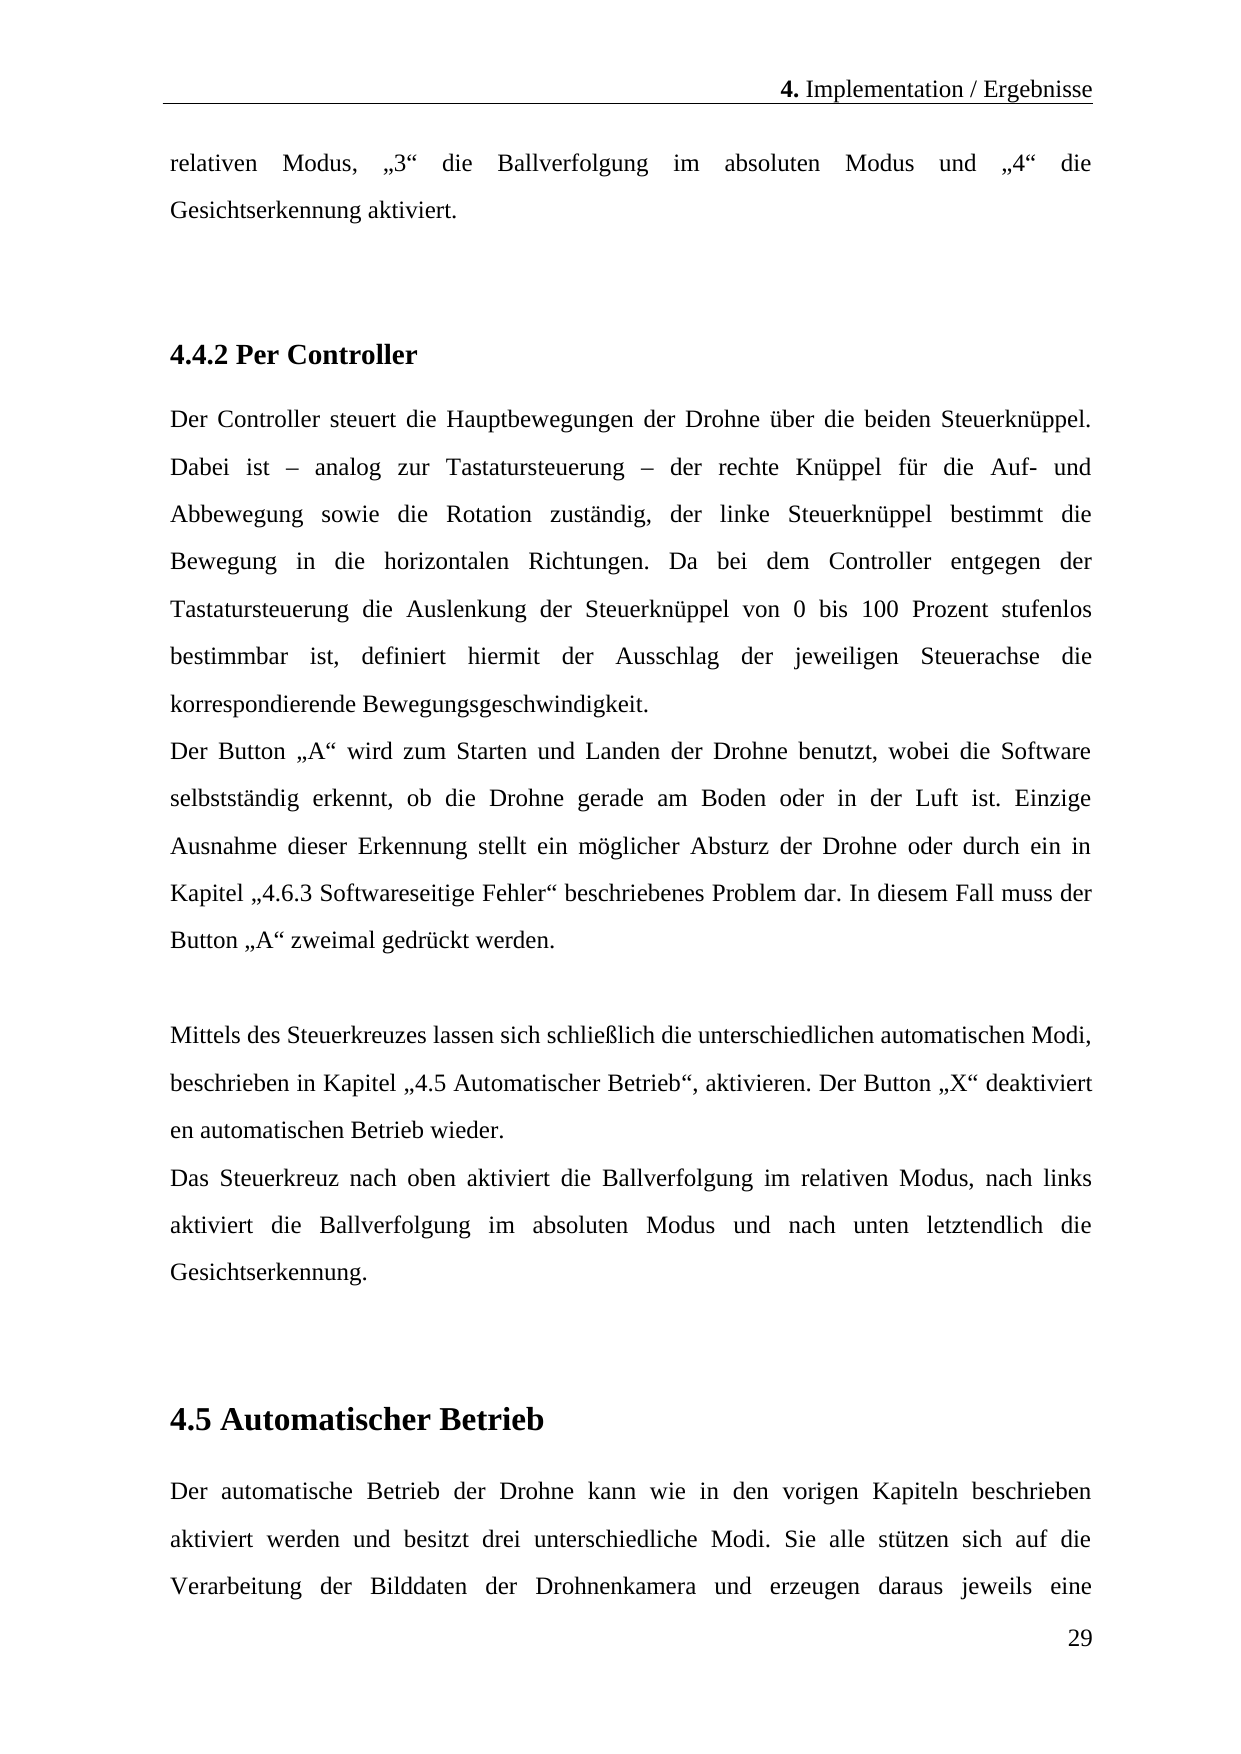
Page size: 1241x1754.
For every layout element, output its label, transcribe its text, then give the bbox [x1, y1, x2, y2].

subtitle 4.5 Automatischer Betrieb [170, 1399, 1093, 1438]
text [170, 148, 1093, 224]
text Der Controller steuert die Hauptbewegungen der Drohne über die beiden Steuerknüppel. Dabei ist – analog zur Tastatursteuerung – der rechte Knüppel für die Auf- und Abbewegung sowie die Rotation zuständig, der linke Steuerknüppel bestimmt die Bewegung in die horizontalen Richtungen. Da bei dem Controller entgegen der Tastatursteuerung die Auslenkung der Steuerknüppel von 0 bis 100 Prozent stufenlos bestimmbar ist, definiert hiermit der Ausschlag der jeweiligen Steuerachse die korrespondierende Bewegungsgeschwindigkeit. [170, 404, 1093, 717]
subtitle 4.4.2 Per Controller [170, 337, 1093, 371]
text Mittels des Steuerkreuzes lassen sich schließlich die unterschiedlichen automatischen Modi, beschrieben in Kapitel „4.5 Automatischer Betrieb“, aktivieren. Der Button „X“ deaktiviert en automatischen Betrieb wieder. [170, 1020, 1093, 1144]
text Das Steuerkreuz nach oben aktiviert die Ballverfolgung im relativen Modus, nach links aktiviert die Ballverfolgung im absoluten Modus und nach unten letztendlich die Gesichtserkennung. [170, 1163, 1093, 1286]
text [170, 1476, 1093, 1600]
text Der Button „A“ wird zum Starten und Landen der Drohne benutzt, wobei die Software selbstständig erkennt, ob die Drohne gerade am Boden oder in der Luft ist. Einzige Ausnahme dieser Erkennung stellt ein möglicher Absturz der Drohne oder durch ein in Kapitel „4.6.3 Softwareseitige Fehler“ beschriebenes Problem dar. In diesem Fall muss der Button „A“ zweimal gedrückt werden. [170, 736, 1093, 954]
